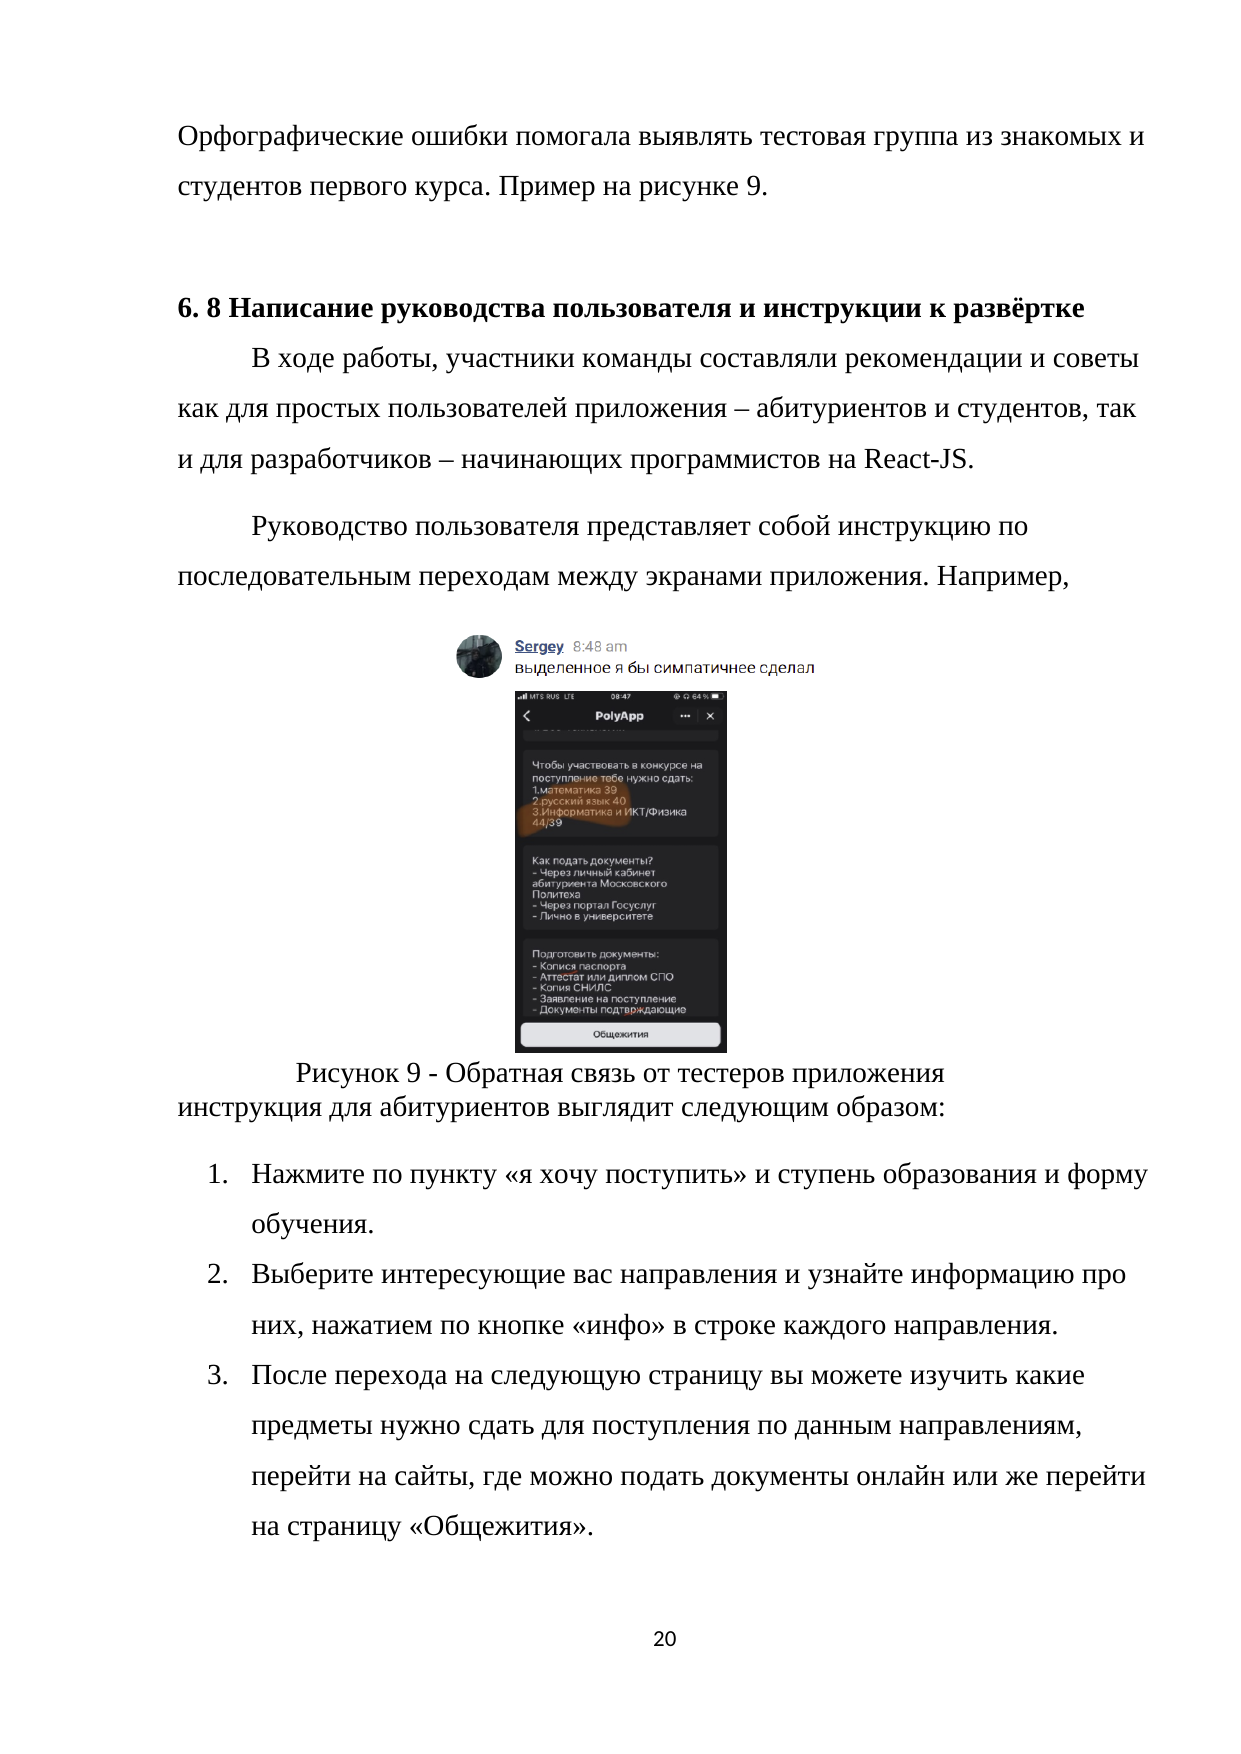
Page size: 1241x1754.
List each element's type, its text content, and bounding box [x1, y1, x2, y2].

list Выберите интересующие вас направления и узнайте информацию про них, нажатием по кнопке «инфо» в строке каждого направления. [207, 1256, 1152, 1340]
list Нажмите по пункту «я хочу поступить» и ступень образования и форму обучения. [207, 1156, 1152, 1240]
picture [451, 631, 841, 1056]
text Орфографические ошибки помогала выявлять тестовая группа из знакомых и студентов первого курса. Пример на рисунке 9. [177, 118, 1152, 202]
subtitle 6. 8 Написание руководства пользователя и инструкции к развёртке [177, 290, 1152, 323]
text В ходе работы, участники команды составляли рекомендации и советы как для простых пользователей приложения – абитуриентов и студентов, так и для разработчиков – начинающих программистов на React-JS. [177, 340, 1152, 474]
list После перехода на следующую страницу вы можете изучить какие предметы нужно сдать для поступления по данным направлениям, перейти на сайты, где можно подать документы онлайн или же перейти на страницу «Общежития». [207, 1357, 1152, 1542]
